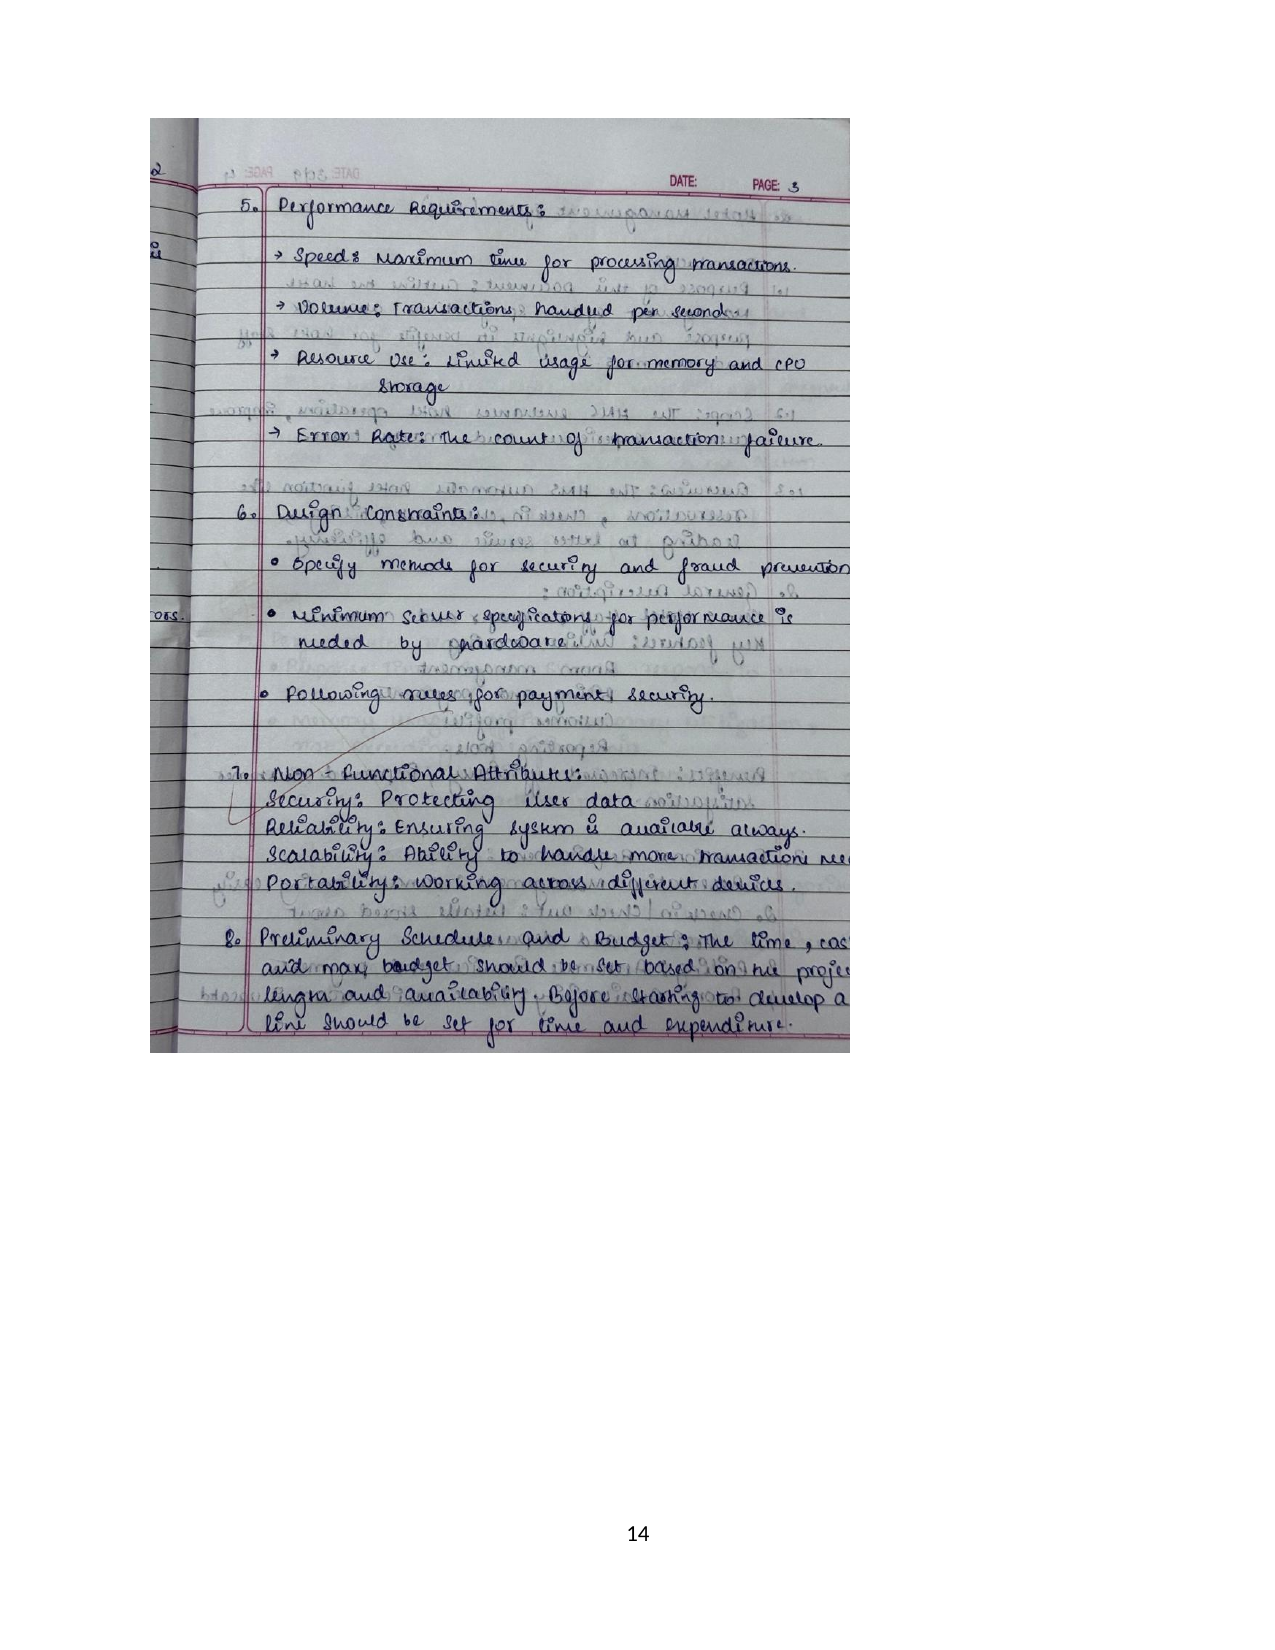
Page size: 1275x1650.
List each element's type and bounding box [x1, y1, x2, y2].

picture [150, 118, 850, 1053]
